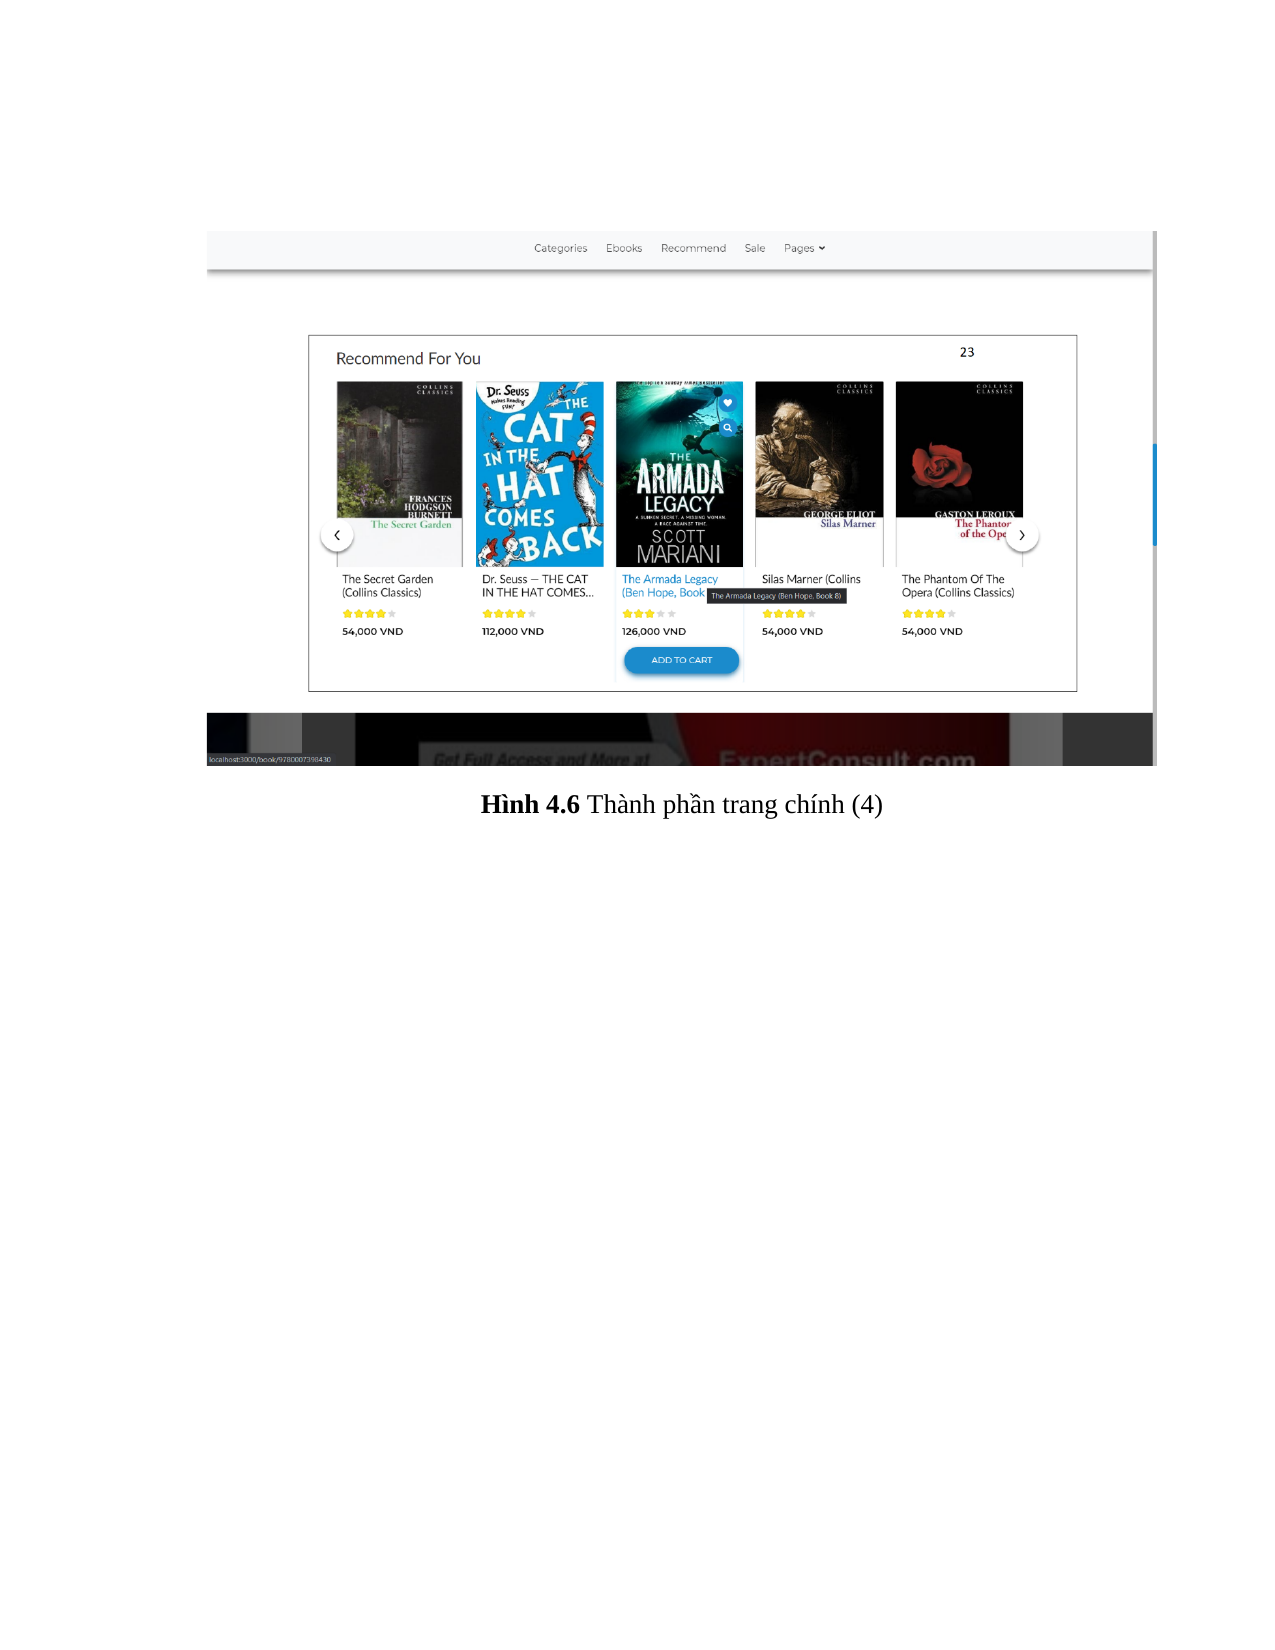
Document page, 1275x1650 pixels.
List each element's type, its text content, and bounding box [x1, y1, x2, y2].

picture [206, 231, 1157, 766]
text Hình 4.6 Thành phần trang chính (4) [207, 788, 1157, 819]
